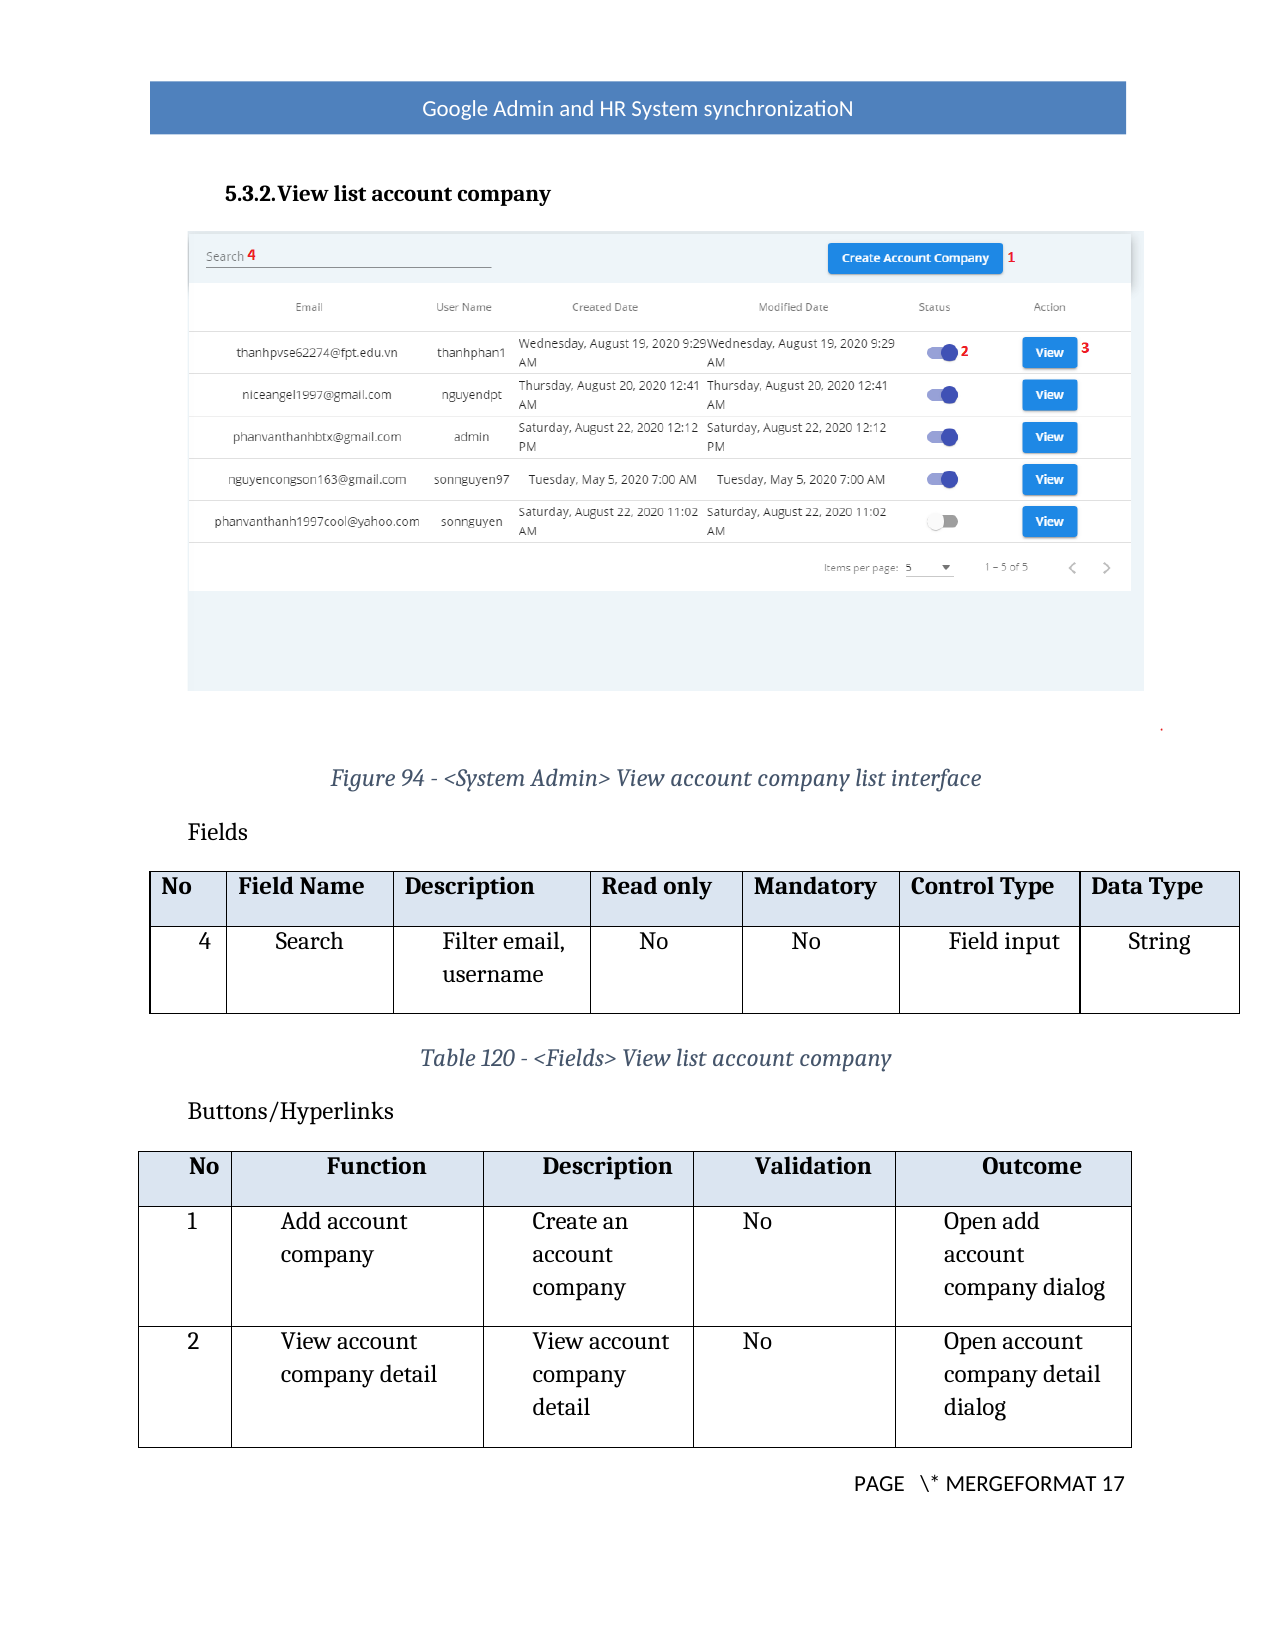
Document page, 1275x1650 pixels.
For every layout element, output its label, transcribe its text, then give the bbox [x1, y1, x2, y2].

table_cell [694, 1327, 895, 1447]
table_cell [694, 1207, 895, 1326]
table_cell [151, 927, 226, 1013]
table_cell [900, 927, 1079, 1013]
text Figure 94 - <System Admin> View account company list interface [187, 763, 1125, 792]
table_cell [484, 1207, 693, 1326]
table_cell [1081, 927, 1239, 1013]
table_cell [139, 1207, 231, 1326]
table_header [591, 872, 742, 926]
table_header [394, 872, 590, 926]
picture [187, 231, 1163, 731]
text Fields [187, 817, 1125, 846]
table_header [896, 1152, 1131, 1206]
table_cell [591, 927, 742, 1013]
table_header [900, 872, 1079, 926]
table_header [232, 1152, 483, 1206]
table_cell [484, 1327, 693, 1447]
subtitle View list account company [225, 181, 1125, 207]
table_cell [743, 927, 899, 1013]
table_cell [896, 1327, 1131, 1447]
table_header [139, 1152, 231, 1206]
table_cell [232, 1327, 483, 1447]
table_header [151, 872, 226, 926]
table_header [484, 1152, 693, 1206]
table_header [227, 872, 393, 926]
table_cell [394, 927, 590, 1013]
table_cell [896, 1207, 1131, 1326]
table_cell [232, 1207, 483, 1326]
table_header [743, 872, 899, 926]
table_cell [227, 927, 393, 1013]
text Table 120 - <Fields> View list account company [187, 1043, 1125, 1072]
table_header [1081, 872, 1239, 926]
text Buttons/Hyperlinks [187, 1097, 1125, 1126]
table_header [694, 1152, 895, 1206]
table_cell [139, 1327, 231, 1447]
